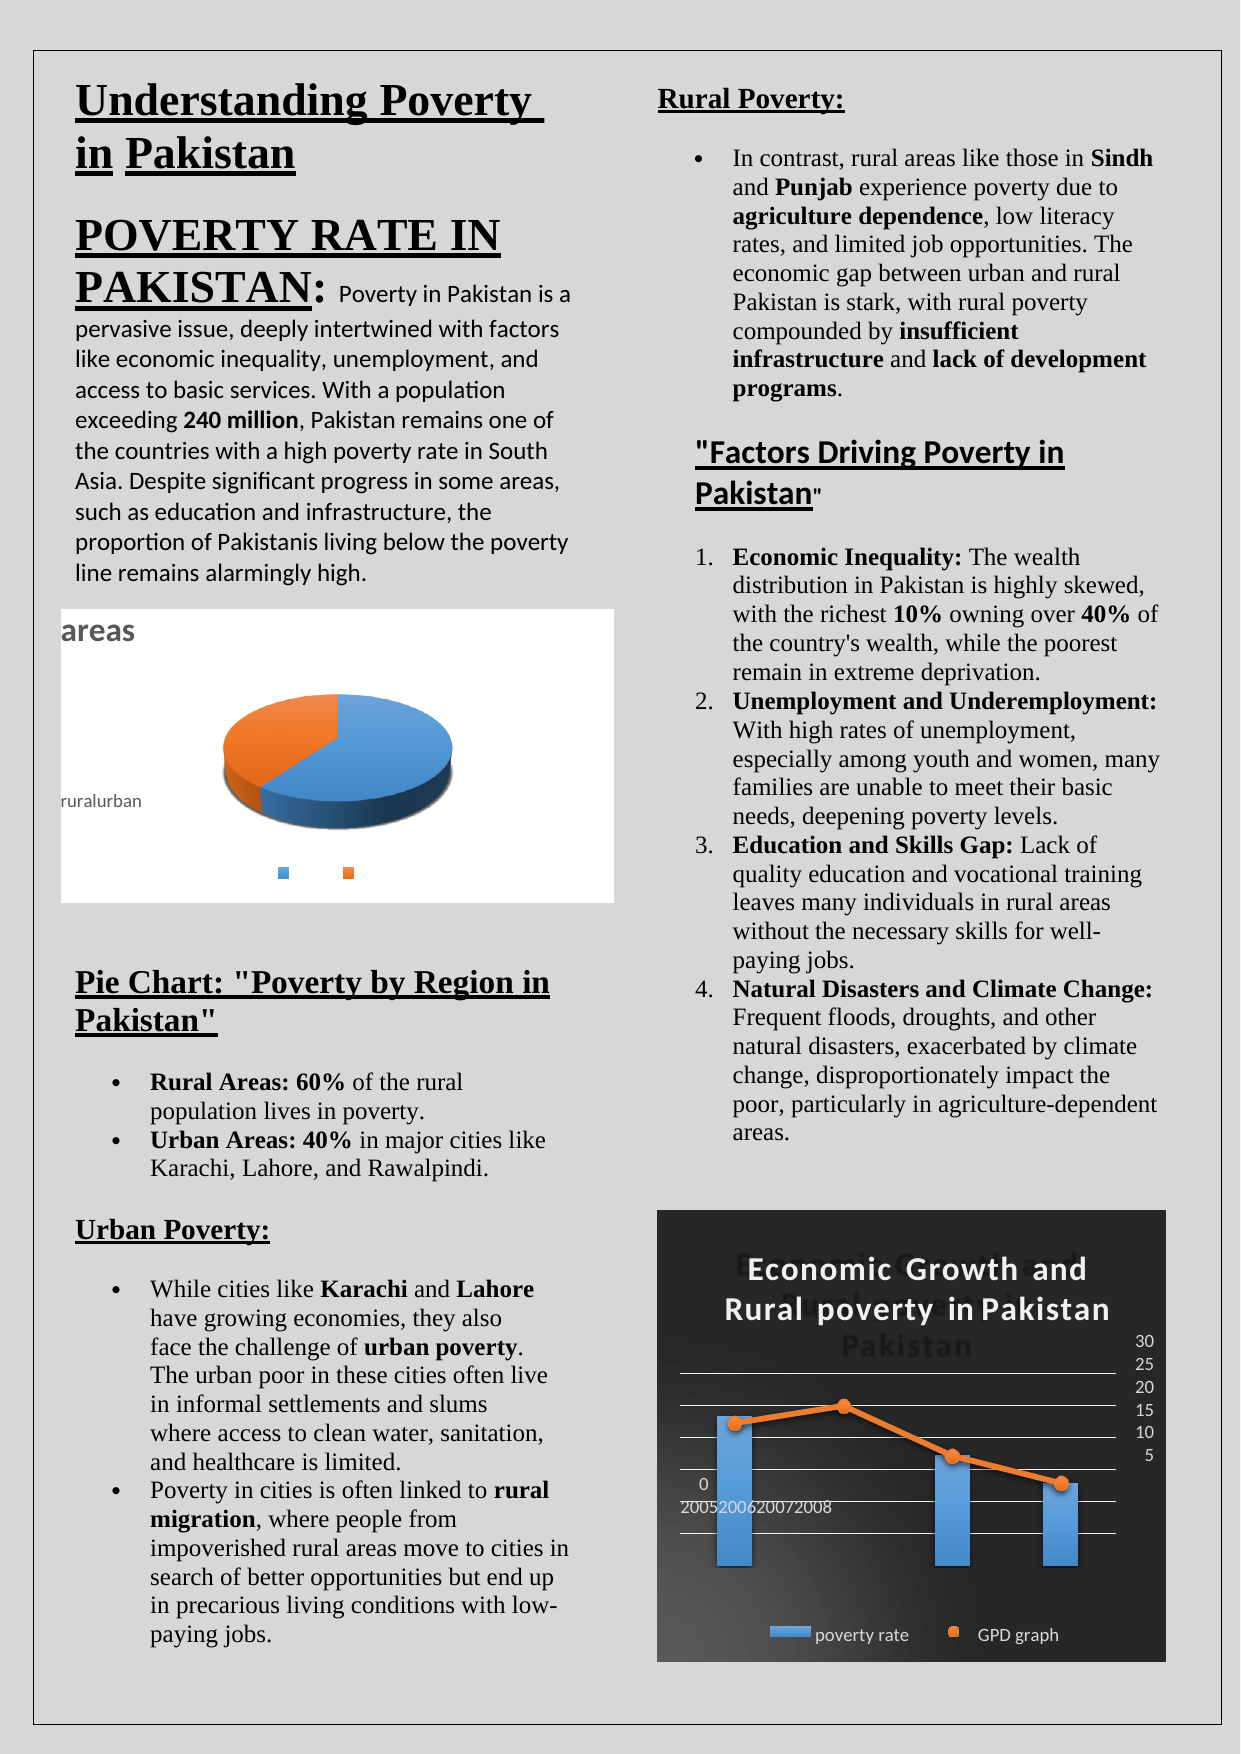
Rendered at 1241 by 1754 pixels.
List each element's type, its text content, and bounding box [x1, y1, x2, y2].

list In contrast, rural areas like those in Sindh and Punjab experience poverty due to agriculture dependence, low literacy rates, and limited job opportunities. The economic gap between urban and rural Pakistan is stark, with rural poverty compounded by insufficient infrastructure and lack of development programs. [695, 143, 1154, 402]
subtitle Rural Poverty: [657, 81, 1221, 114]
subtitle Urban Poverty: [75, 1212, 585, 1245]
list Urban Areas: 40% in major cities like Karachi, Lahore, and Rawalpindi. [112, 1125, 546, 1182]
subtitle "Factors Driving Poverty in Pakistan" [695, 432, 1067, 513]
list While cities like Karachi and Lahore have growing economies, they also face the challenge of urban poverty. The urban poor in these cities often live in informal settlements and slums where access to clean water, sanitation, and healthcare is limited. [112, 1274, 550, 1475]
text PAKISTAN: Poverty in Pakistan is a pervasive issue, deeply intertwined with factors like economic inequality, unemployment, and access to basic services. With a population exceeding 240 million, Pakistan remains one of the countries with a high poverty rate in South Asia. Despite significant progress in some areas, such as education and infrastructure, the proportion of Pakistanis living below the poverty line remains alarmingly high. [75, 260, 573, 587]
text POVERTY RATE IN [75, 207, 585, 260]
list Natural Disasters and Climate Change: Frequent floods, droughts, and other natural disasters, exacerbated by climate change, disproportionately impact the poor, particularly in agriculture-dependent areas. [695, 974, 1158, 1146]
picture [343, 867, 354, 879]
subtitle Understanding Poverty in Pakistan [75, 73, 581, 178]
list Education and Skills Gap: Lack of quality education and vocational training leaves many individuals in rural areas without the necessary skills for well- paying jobs. [695, 830, 1142, 974]
picture [278, 867, 289, 879]
list Unemployment and Underemployment: With high rates of unemployment, especially among youth and women, many families are unable to meet their basic needs, deepening poverty levels. [695, 686, 1161, 830]
picture [85, 692, 590, 835]
picture [657, 1210, 1166, 1662]
list Poverty in cities is often linked to rural migration, where people from impoverished rural areas move to cities in search of better opportunities but end up in precarious living conditions with low- paying jobs. [112, 1475, 580, 1648]
list Rural Areas: 60% of the rural population lives in poverty. [112, 1067, 576, 1125]
list Economic Inequality: The wealth distribution in Pakistan is highly skewed, with the richest 10% owning over 40% of the country's wealth, while the poorest remain in extreme deprivation. [695, 542, 1159, 686]
subtitle Pie Chart: "Poverty by Region in Pakistan" [75, 963, 581, 1038]
